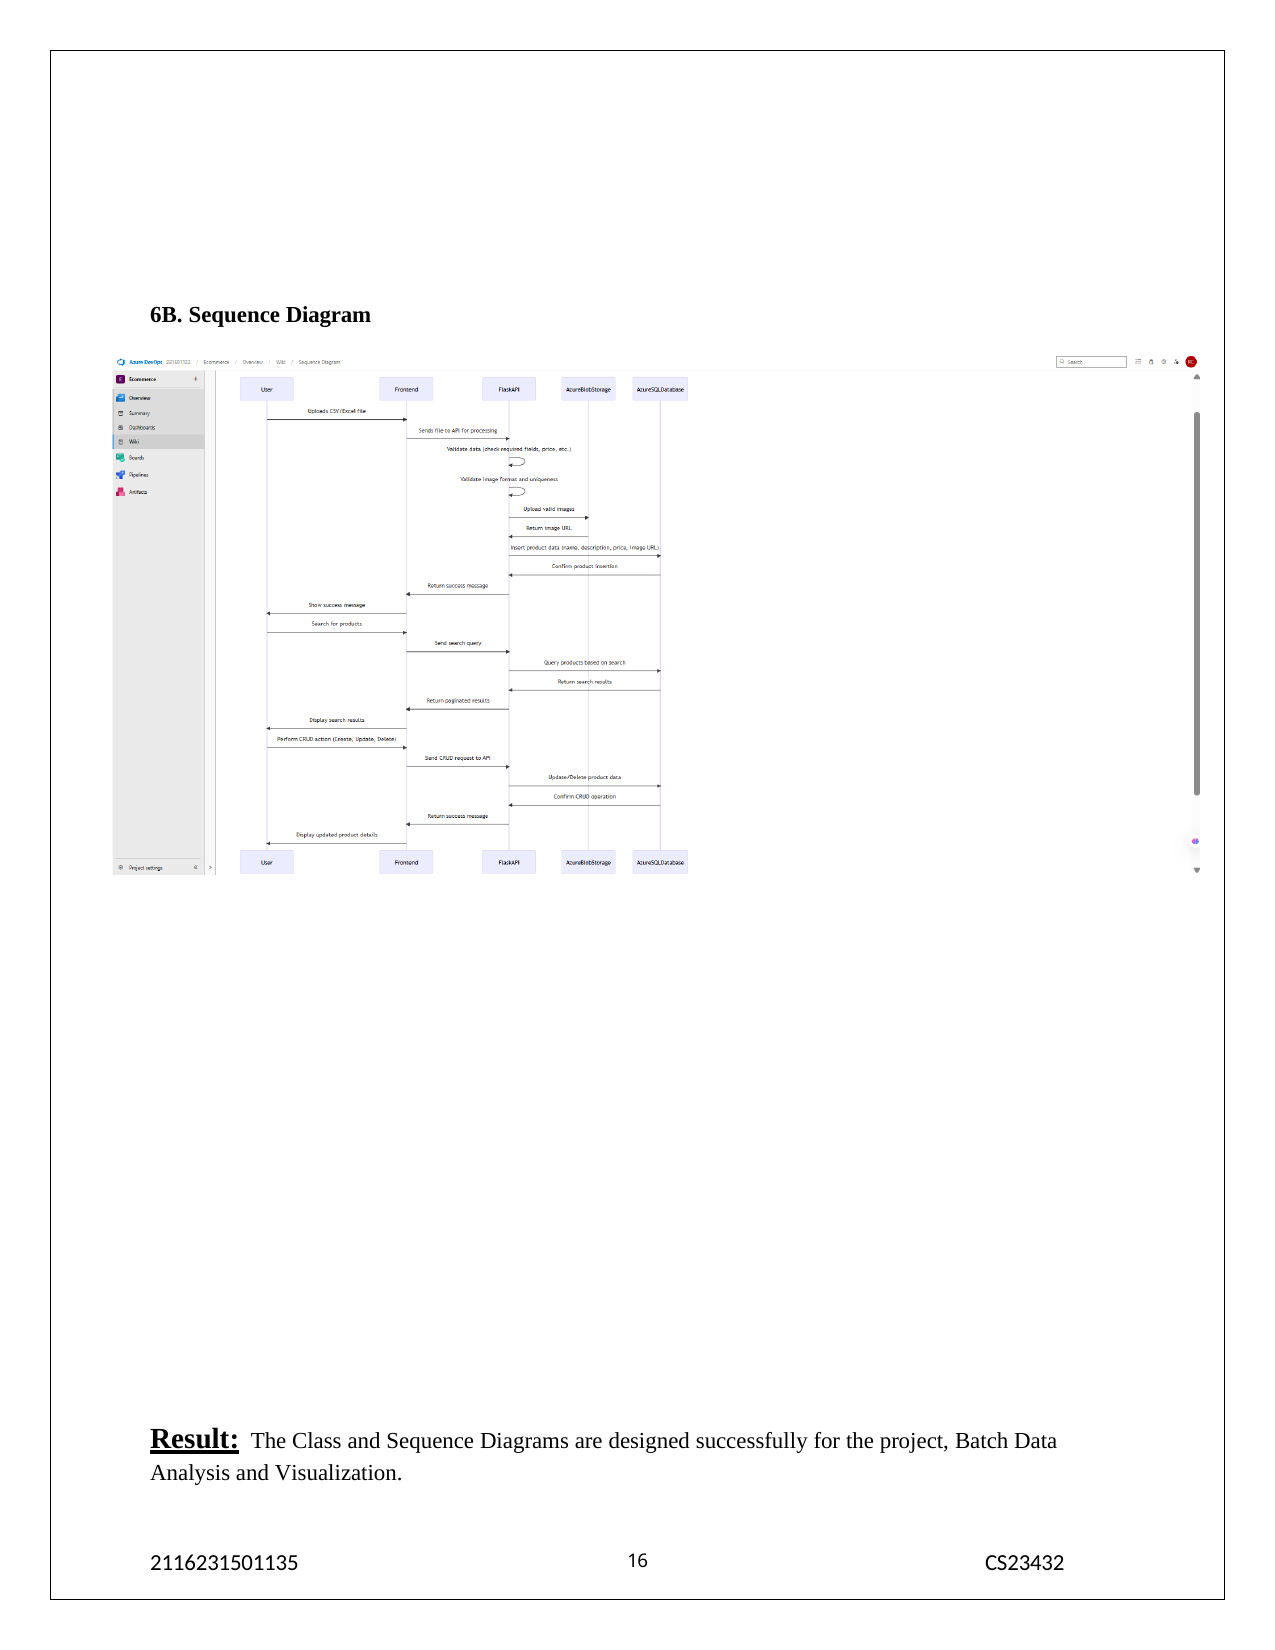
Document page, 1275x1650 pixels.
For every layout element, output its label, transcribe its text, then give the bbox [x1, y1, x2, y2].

text Result: The Class and Sequence Diagrams are designed successfully for the project, Batch Data Analysis and Visualization. [150, 1421, 1120, 1485]
text 6B. Sequence Diagram [150, 301, 1200, 328]
picture [112, 354, 1200, 875]
